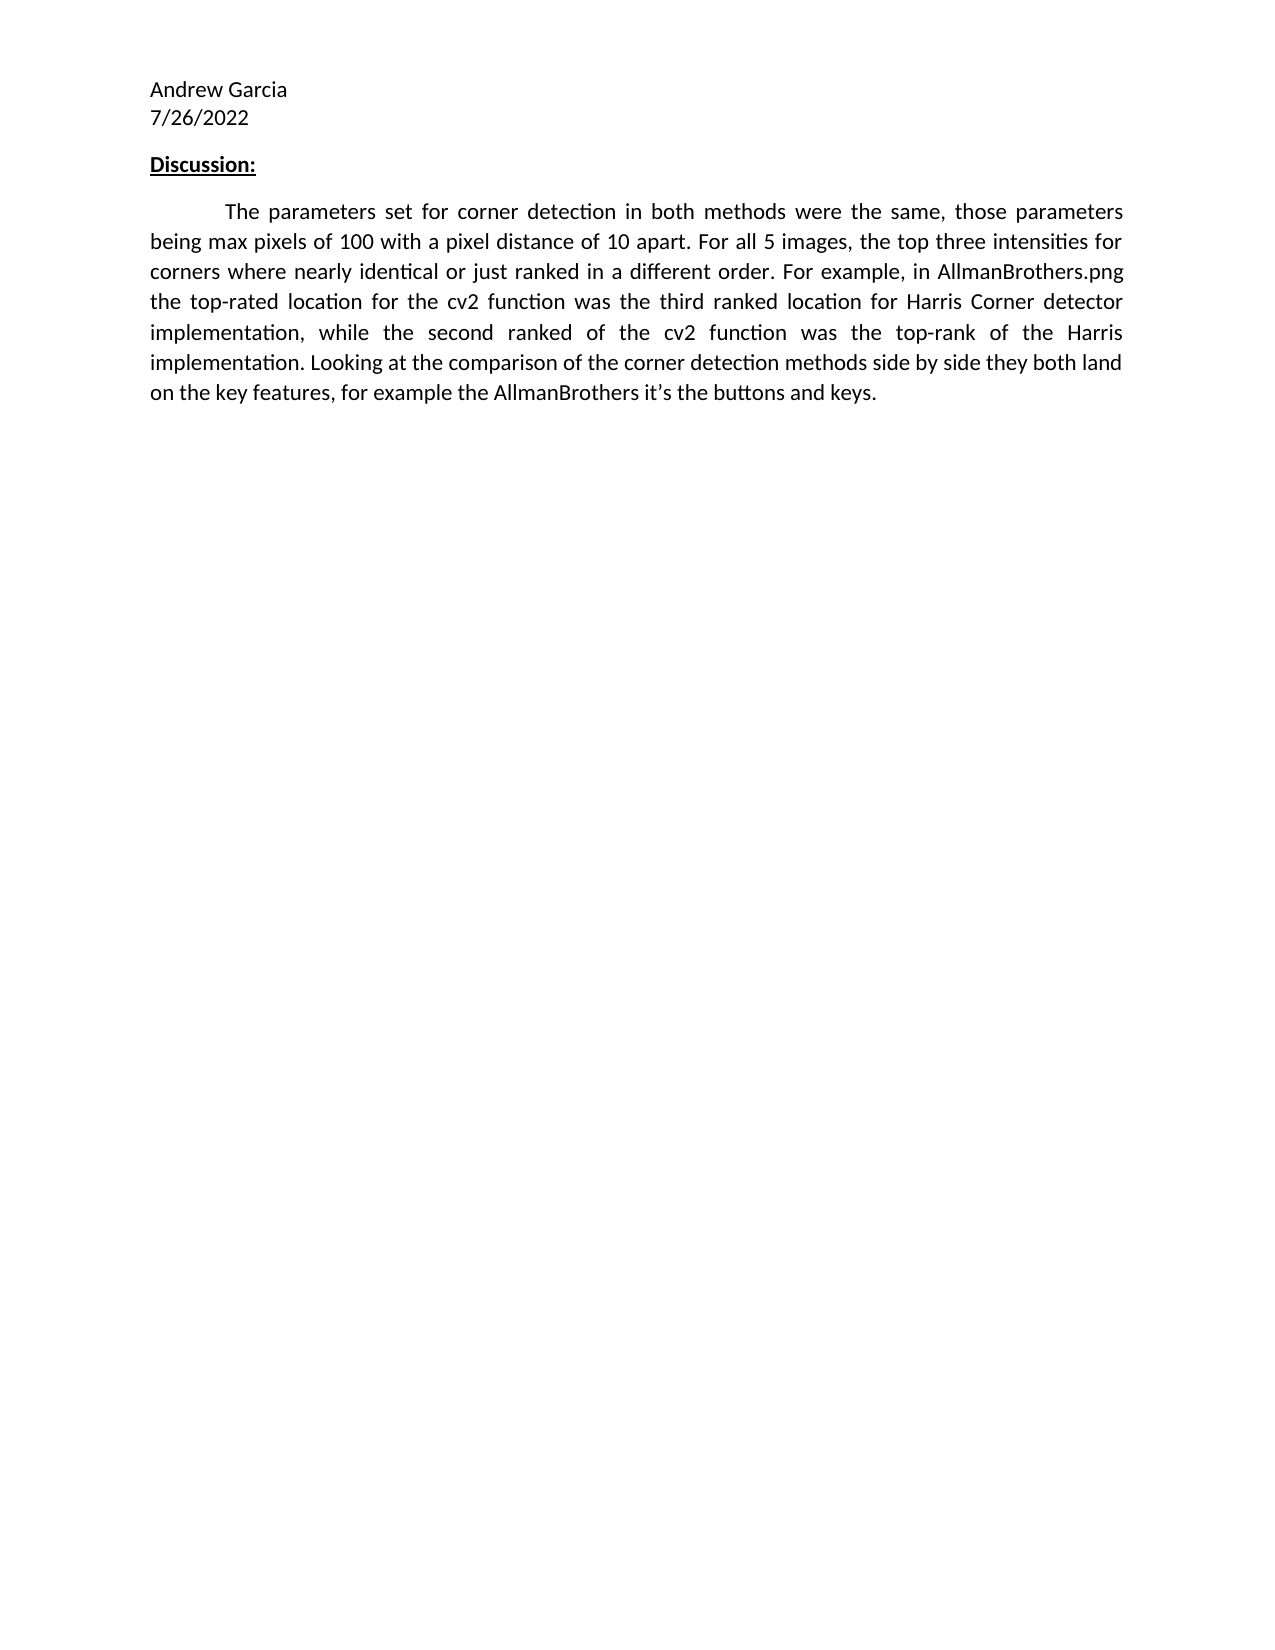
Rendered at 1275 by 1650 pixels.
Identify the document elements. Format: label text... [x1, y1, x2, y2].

text Discussion: [150, 150, 1125, 178]
text The parameters set for corner detection in both methods were the same, those parameters being max pixels of 100 with a pixel distance of 10 apart. For all 5 images, the top three intensities for corners where nearly identical or just ranked in a different order. For example, in AllmanBrothers.png the top-rated location for the cv2 function was the third ranked location for Harris Corner detector implementation, while the second ranked of the cv2 function was the top-rank of the Harris implementation. Looking at the comparison of the corner detection methods side by side they both land on the key features, for example the AllmanBrothers it’s the buttons and keys. [150, 197, 1125, 406]
